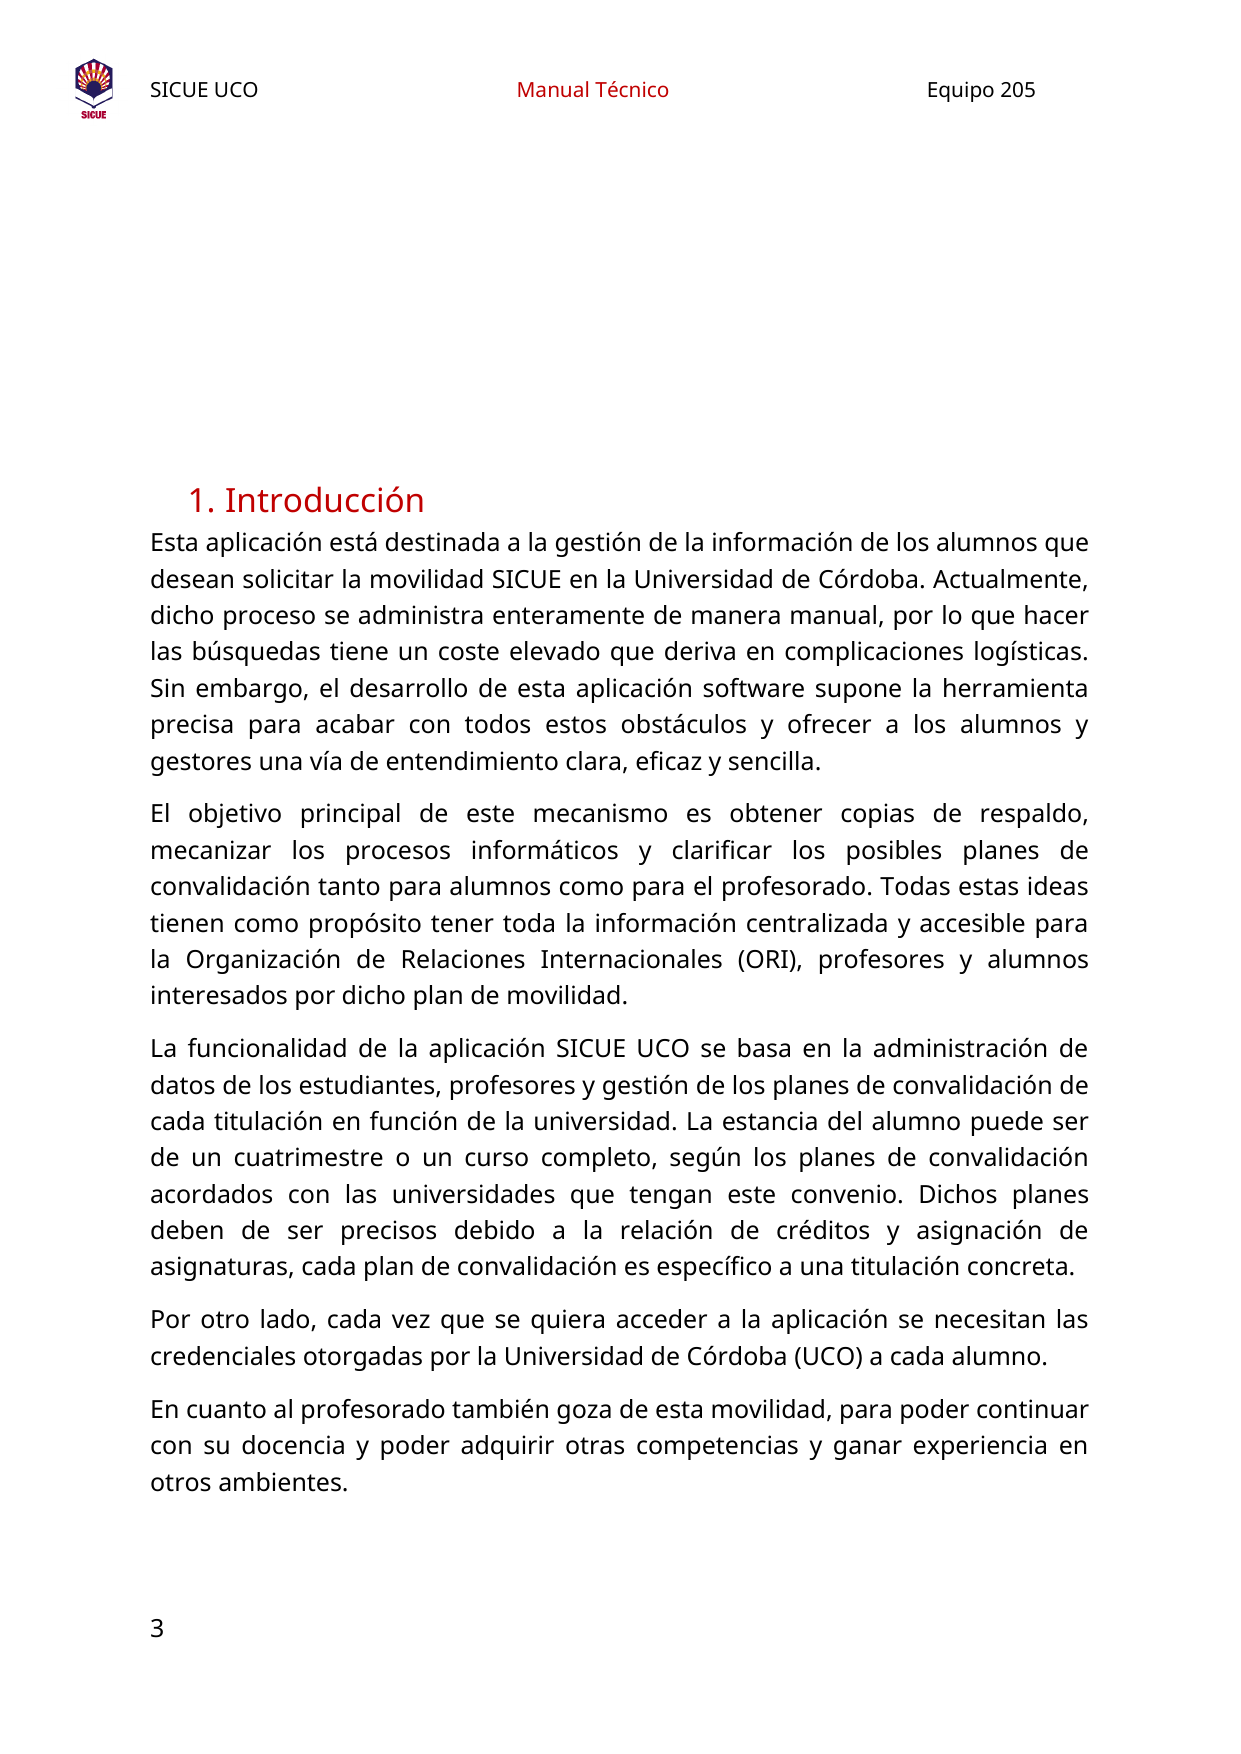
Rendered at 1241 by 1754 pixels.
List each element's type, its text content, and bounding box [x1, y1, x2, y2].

text En cuanto al profesorado también goza de esta movilidad, para poder continuar con su docencia y poder adquirir otras competencias y ganar experiencia en otros ambientes. [150, 1391, 1090, 1498]
text La funcionalidad de la aplicación SICUE UCO se basa en la administración de datos de los estudiantes, profesores y gestión de los planes de convalidación de cada titulación en función de la universidad. La estancia del alumno puede ser de un cuatrimestre o un curso completo, según los planes de convalidación acordados con las universidades que tengan este convenio. Dichos planes deben de ser precisos debido a la relación de créditos y asignación de asignaturas, cada plan de convalidación es específico a una titulación concreta. [150, 1031, 1090, 1283]
text El objetivo principal de este mecanismo es obtener copias de respaldo, mecanizar los procesos informáticos y clarificar los posibles planes de convalidación tanto para alumnos como para el profesorado. Todas estas ideas tienen como propósito tener toda la información centralizada y accesible para la Organización de Relaciones Internacionales (ORI), profesores y alumnos interesados por dicho plan de movilidad. [150, 796, 1090, 1012]
picture [56, 51, 130, 126]
text Por otro lado, cada vez que se quiera acceder a la aplicación se necesitan las credenciales otorgadas por la Universidad de Córdoba (UCO) a cada alumno. [150, 1302, 1090, 1372]
subtitle Introducción [187, 476, 1090, 522]
text Esta aplicación está destinada a la gestión de la información de los alumnos que desean solicitar la movilidad SICUE en la Universidad de Córdoba. Actualmente, dicho proceso se administra enteramente de manera manual, por lo que hacer las búsquedas tiene un coste elevado que deriva en complicaciones logísticas. Sin embargo, el desarrollo de esta aplicación software supone la herramienta precisa para acabar con todos estos obstáculos y ofrecer a los alumnos y gestores una vía de entendimiento clara, eficaz y sencilla. [150, 525, 1090, 777]
